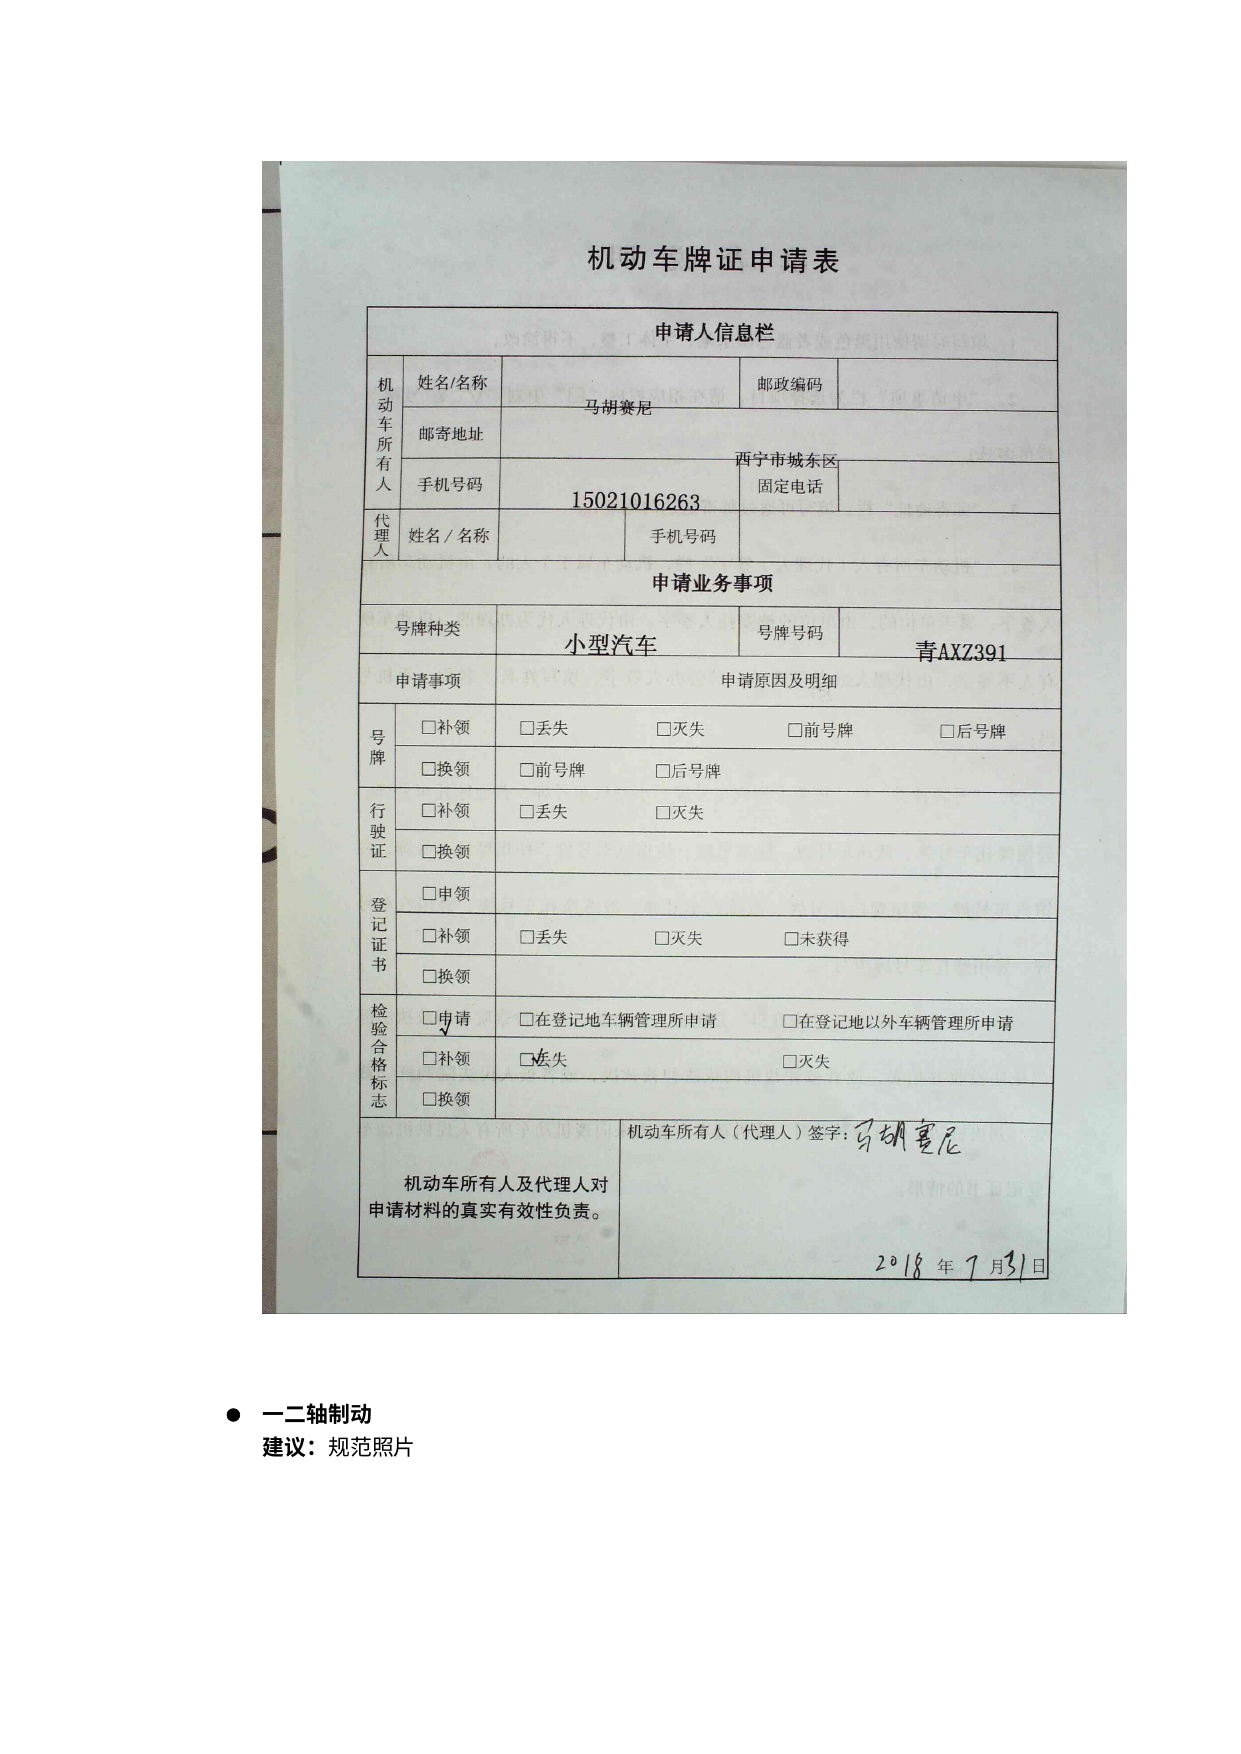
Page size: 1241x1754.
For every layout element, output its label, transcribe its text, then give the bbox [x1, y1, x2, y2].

picture [262, 161, 1127, 1314]
text 建议：规范照片 [262, 1429, 1053, 1462]
list 一二轴制动 [225, 1397, 1053, 1429]
